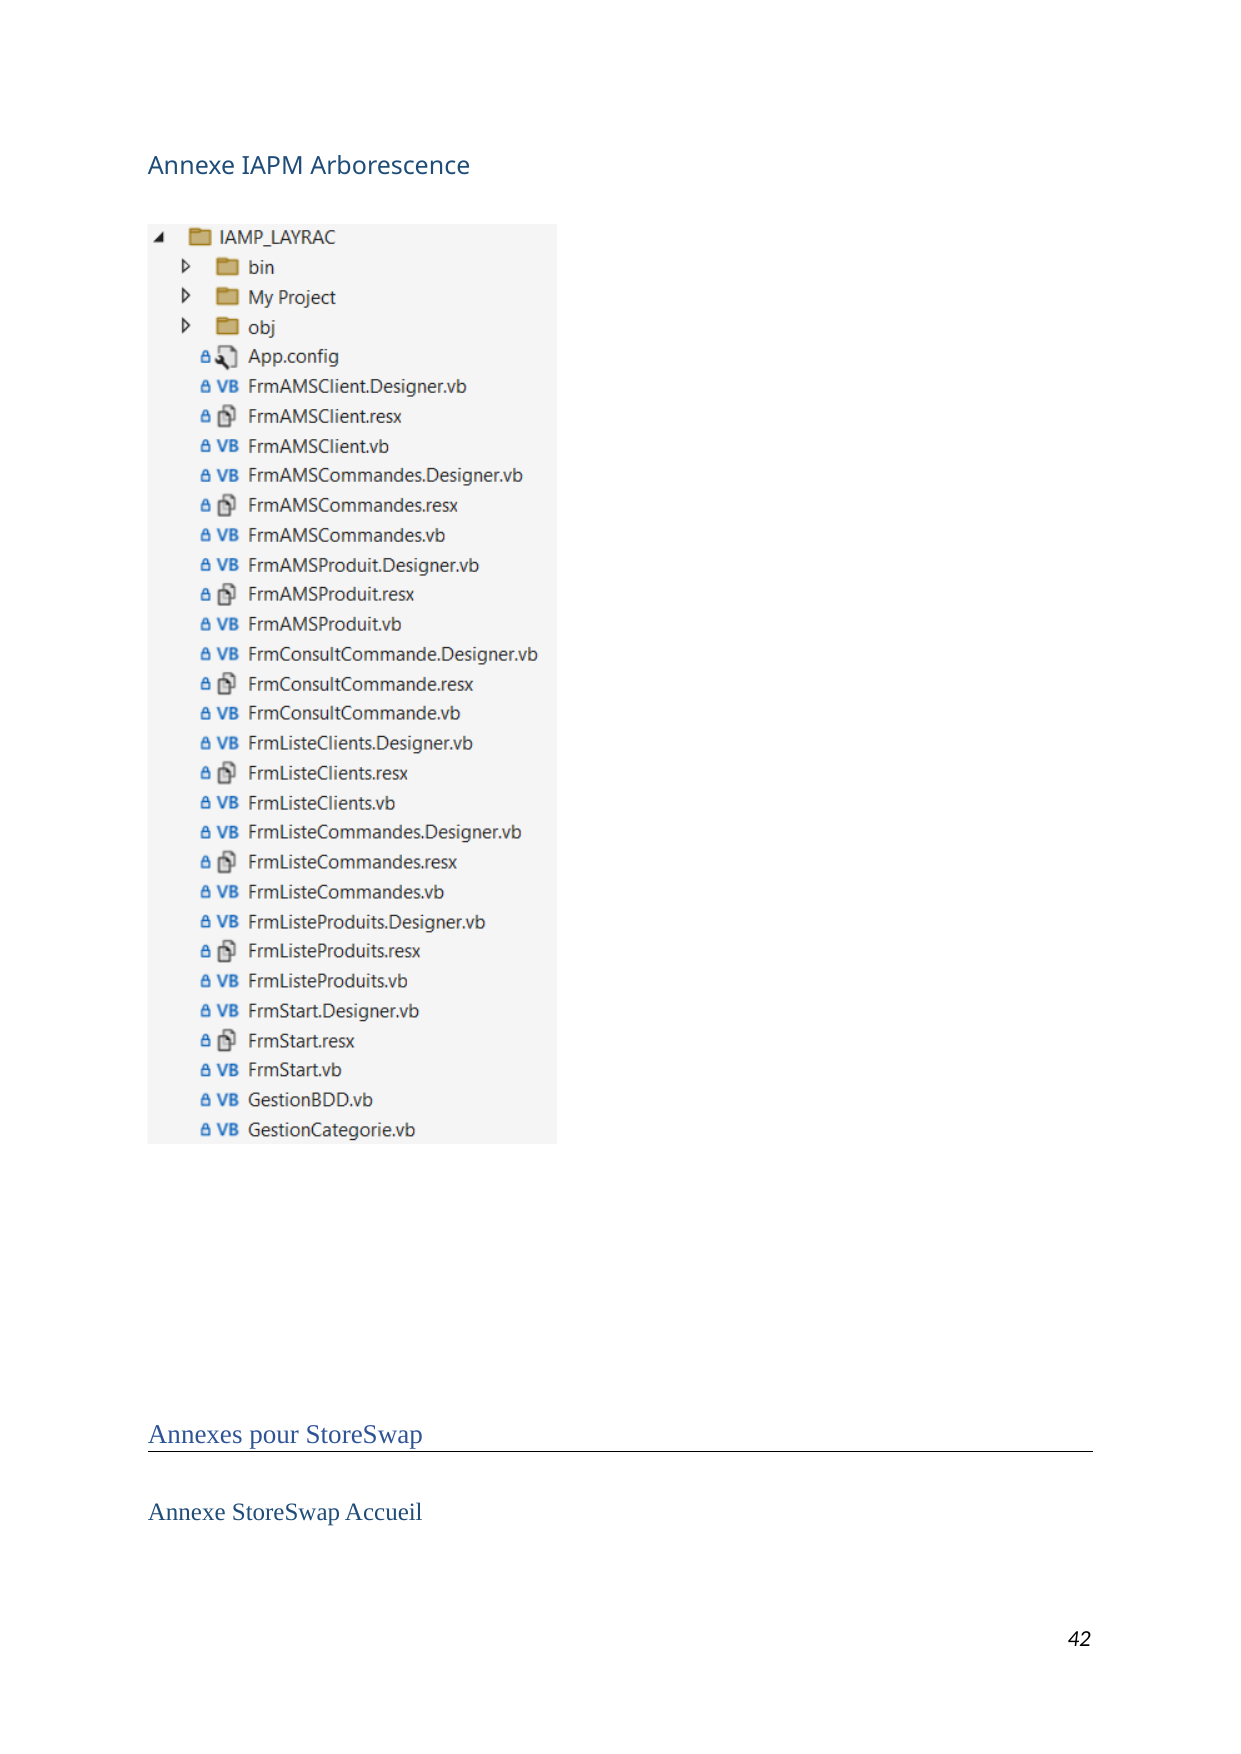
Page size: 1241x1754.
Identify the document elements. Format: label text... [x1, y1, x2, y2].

subtitle Annexe IAPM Arborescence [148, 148, 1093, 182]
text Annexes pour StoreSwap [148, 1418, 1093, 1451]
picture [147, 224, 557, 1144]
subtitle Annexe StoreSwap Accueil [148, 1497, 1093, 1526]
